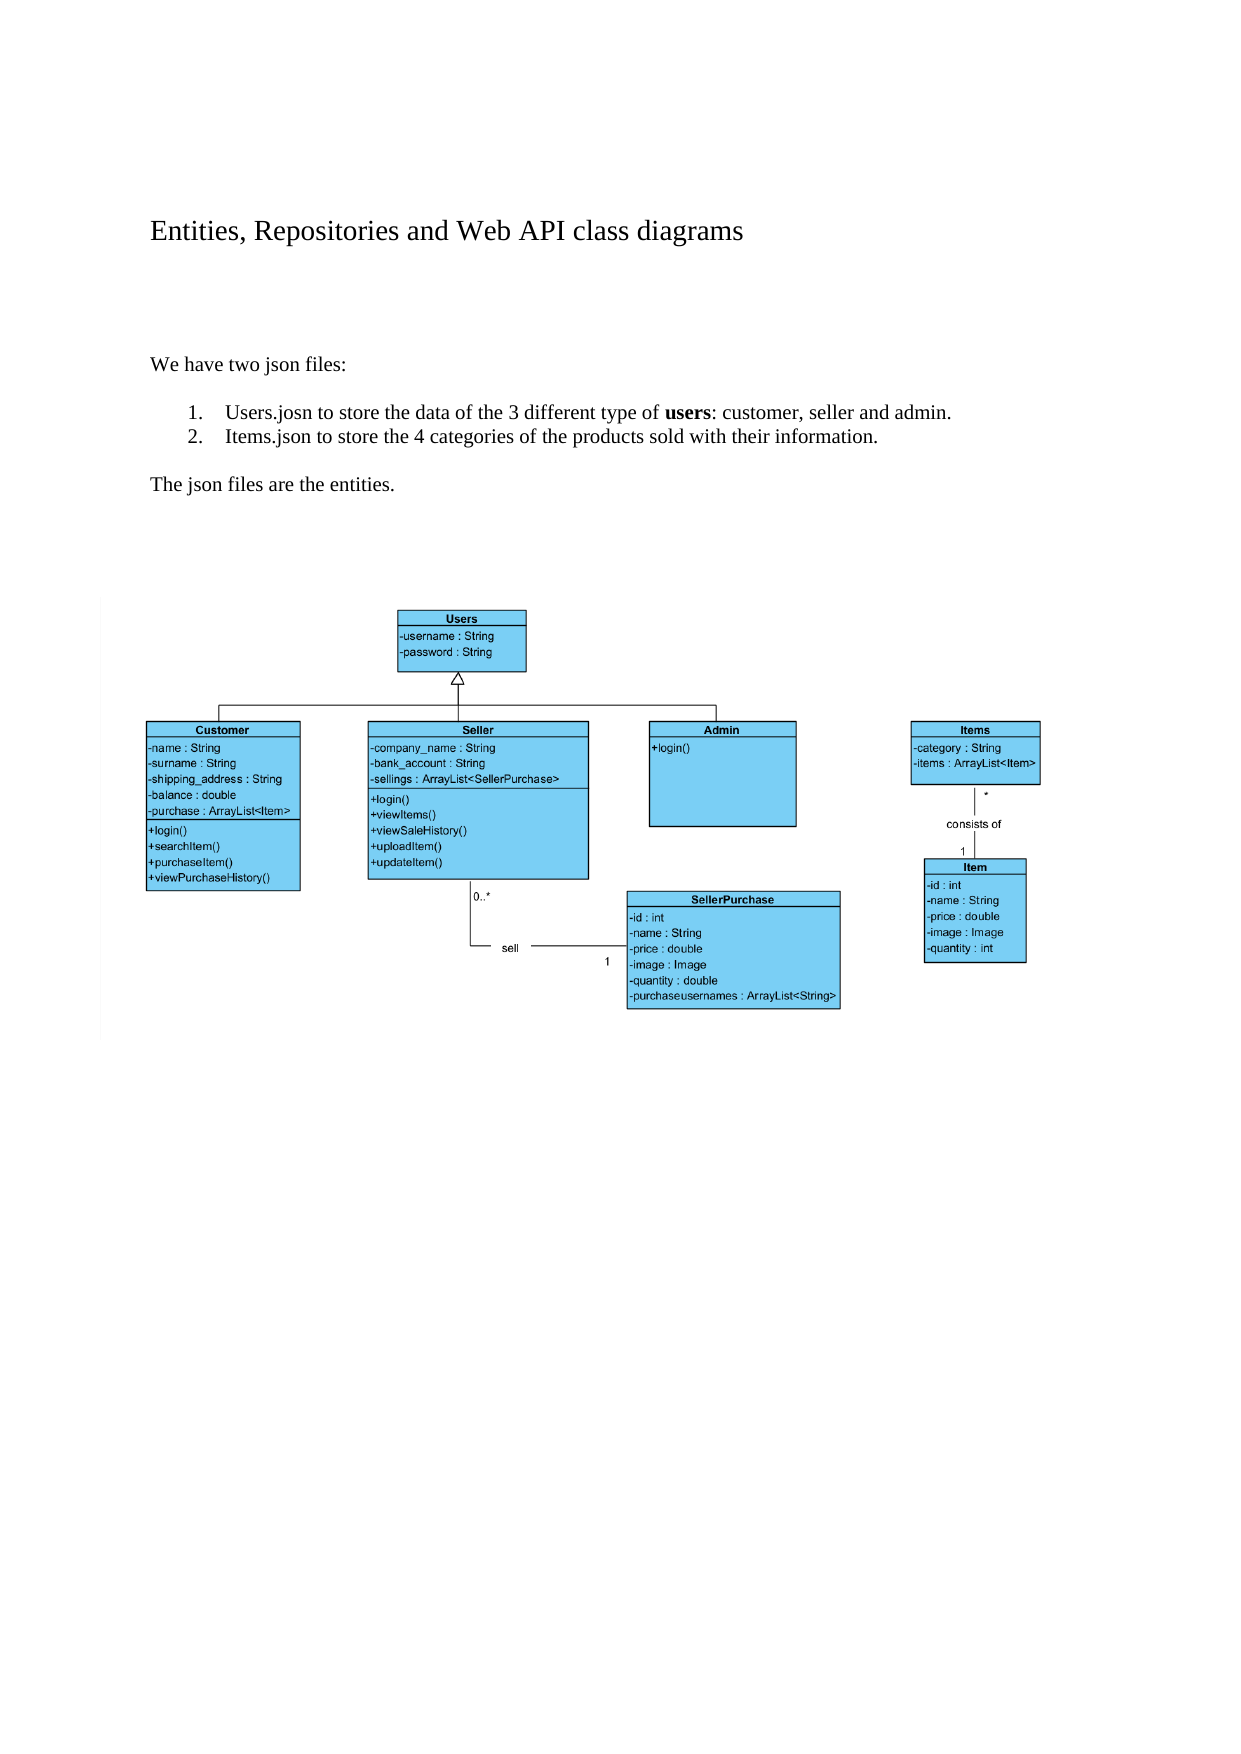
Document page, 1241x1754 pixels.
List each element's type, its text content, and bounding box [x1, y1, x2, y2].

picture [100, 597, 1124, 1040]
text We have two json files: [150, 352, 1090, 376]
list Items.json to store the 4 categories of the products sold with their information. [187, 424, 1090, 448]
list Users.josn to store the data of the 3 different type of users: customer, seller and admin. [187, 400, 1090, 424]
subtitle Entities, Repositories and Web API class diagrams [150, 213, 1090, 247]
text The json files are the entities. [150, 472, 1090, 496]
